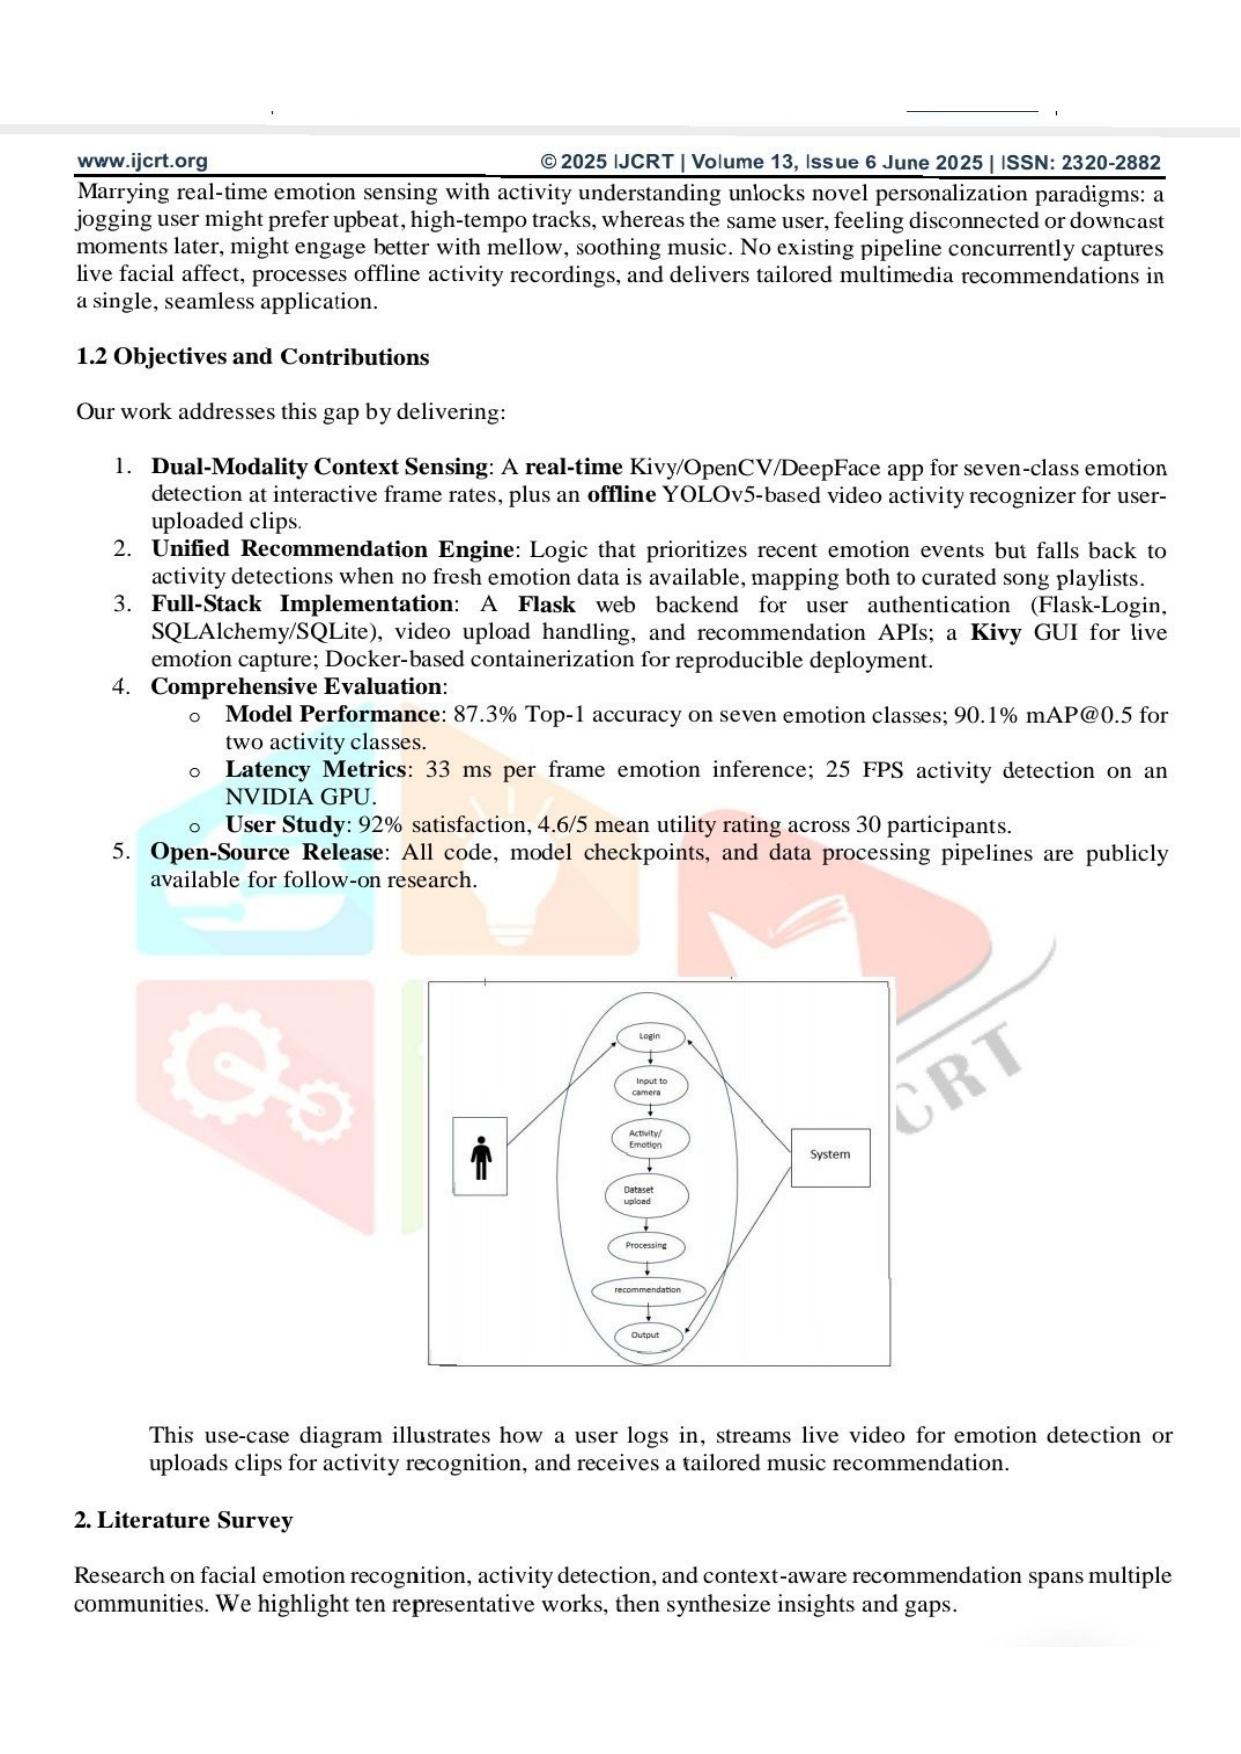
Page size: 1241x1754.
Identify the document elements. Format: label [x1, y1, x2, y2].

picture [0, 111, 1241, 1647]
